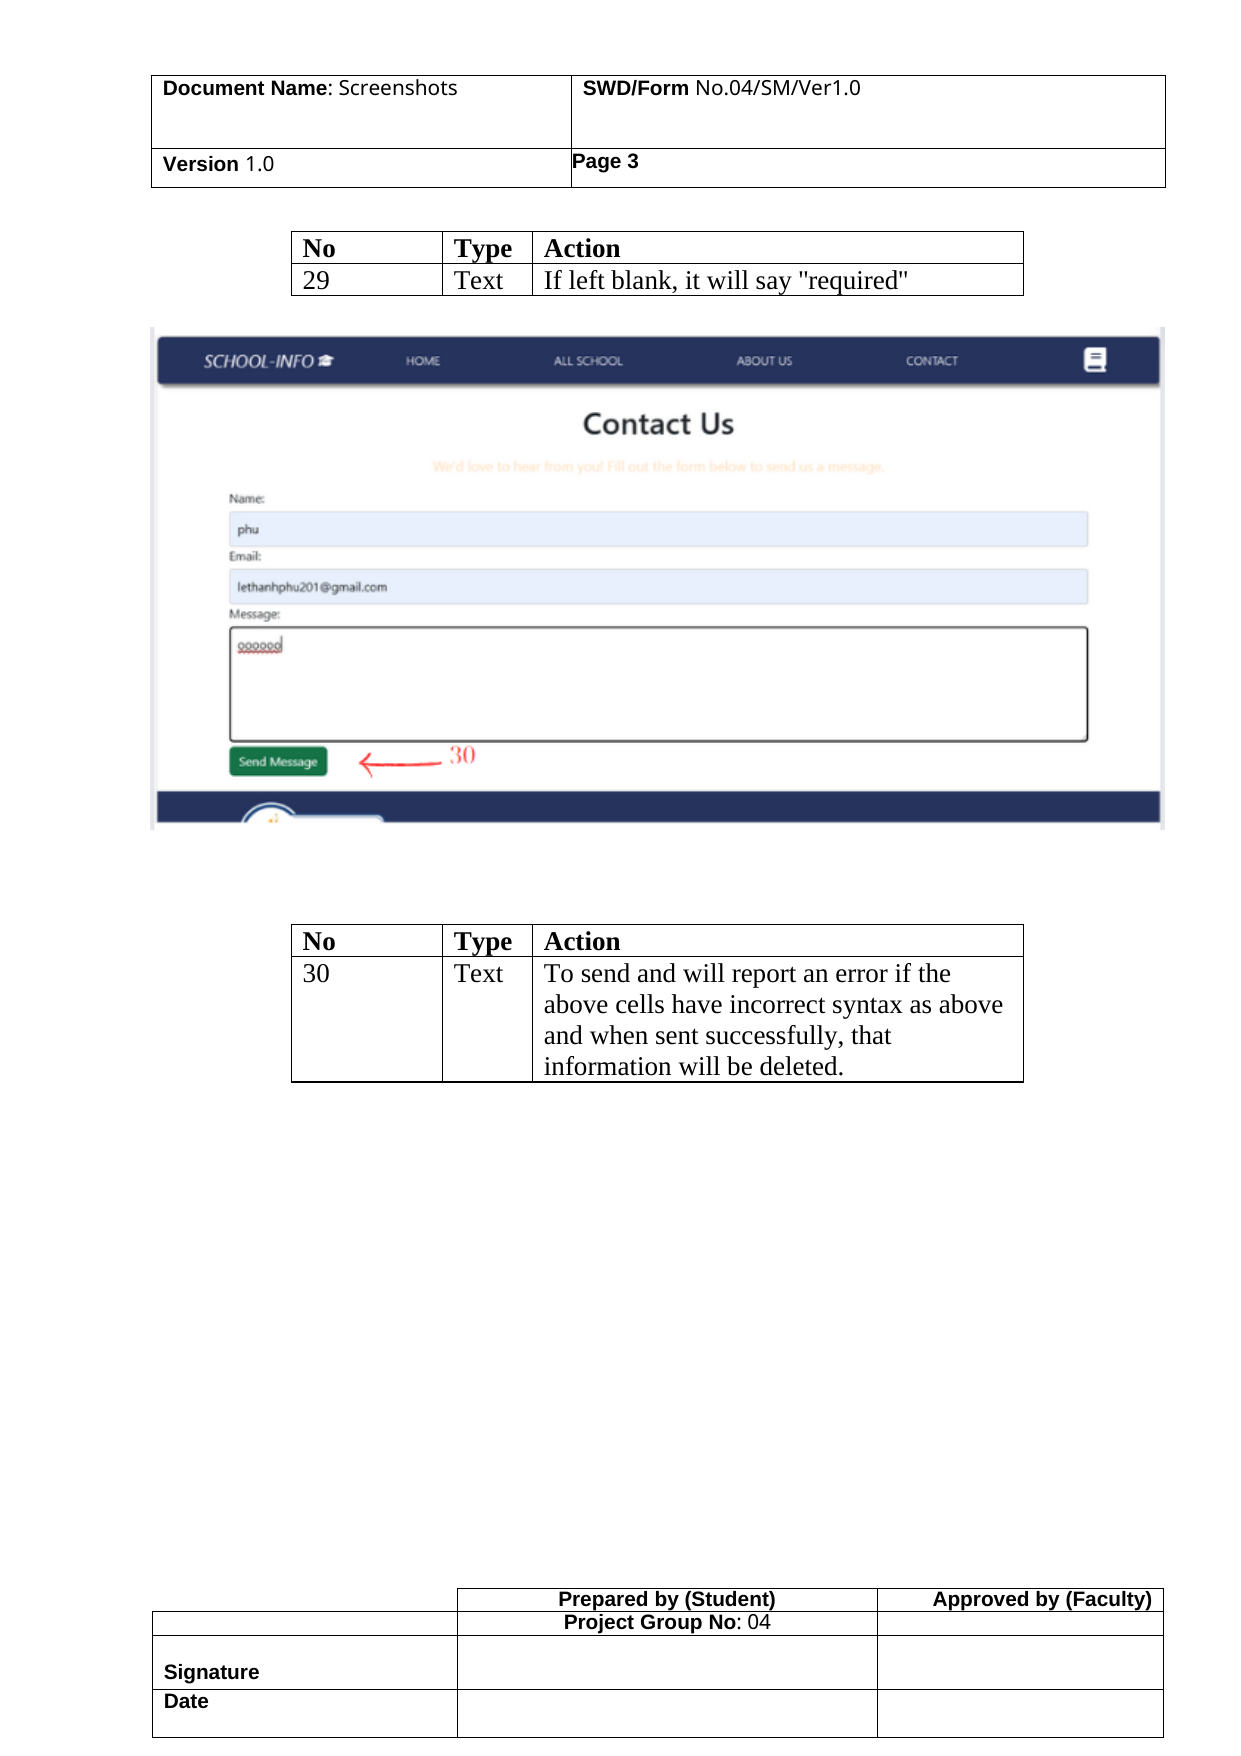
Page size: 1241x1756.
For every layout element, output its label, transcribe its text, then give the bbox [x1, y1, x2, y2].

table_cell To send and will report an error if the above cells have incorrect syntax as above and when sent successfully, that information will be deleted. [533, 957, 1023, 1081]
table_cell 29 [292, 264, 442, 295]
picture [150, 327, 1165, 830]
table_header Type [443, 925, 532, 956]
table_cell Text [443, 957, 532, 1081]
table_header Action [533, 925, 1023, 956]
table_header Action [533, 232, 1023, 263]
table_header No [292, 232, 442, 263]
table_cell If left blank, it will say ''required'' [533, 264, 1023, 295]
table_cell 30 [292, 957, 442, 1081]
table_header Type [443, 232, 532, 263]
table_cell Text [443, 264, 532, 295]
table_header No [292, 925, 442, 956]
